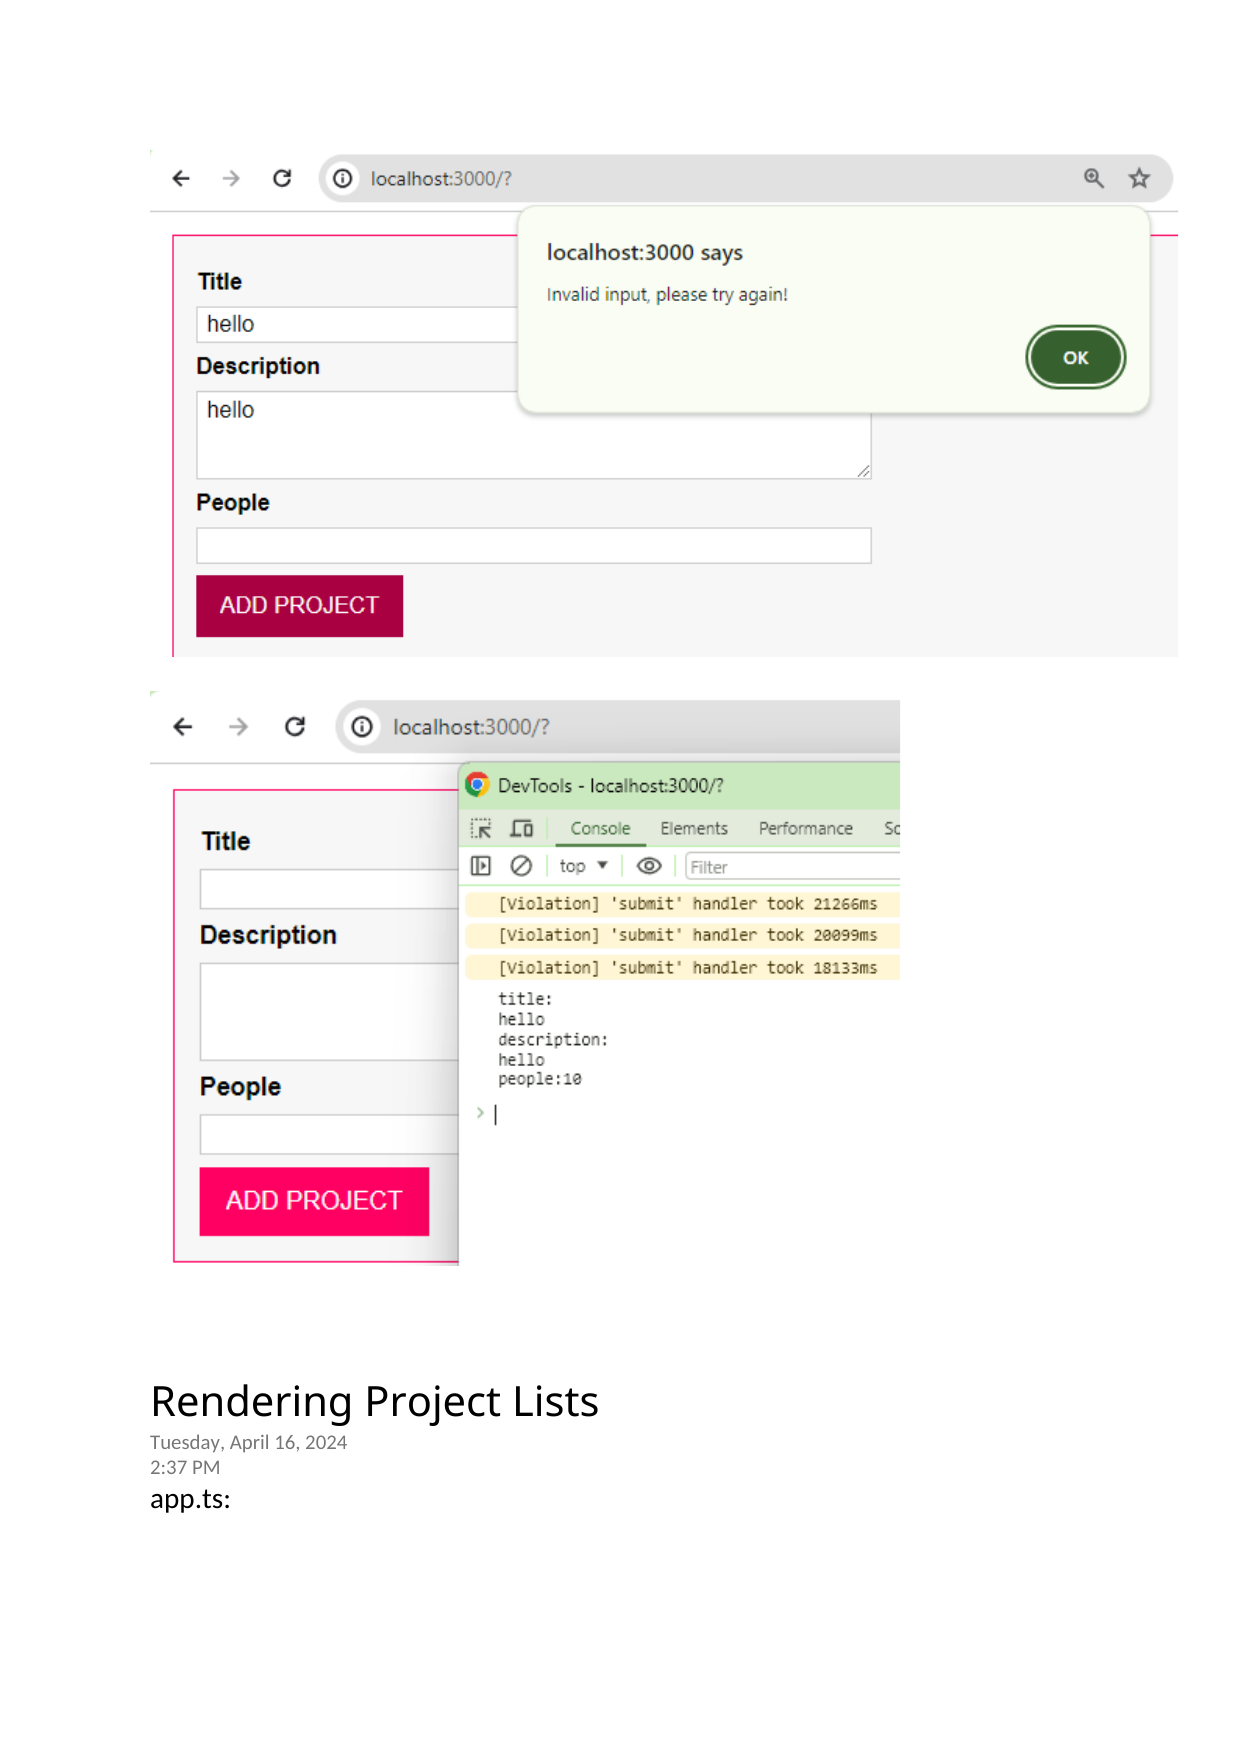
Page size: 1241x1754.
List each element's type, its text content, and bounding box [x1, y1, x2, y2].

text 2:37 PM [150, 1454, 1090, 1480]
text app.ts: [150, 1480, 1090, 1515]
text Rendering Project Lists [150, 1372, 1090, 1429]
picture [150, 150, 1179, 657]
picture [150, 691, 901, 1266]
text Tuesday, April 16, 2024 [150, 1429, 1090, 1454]
